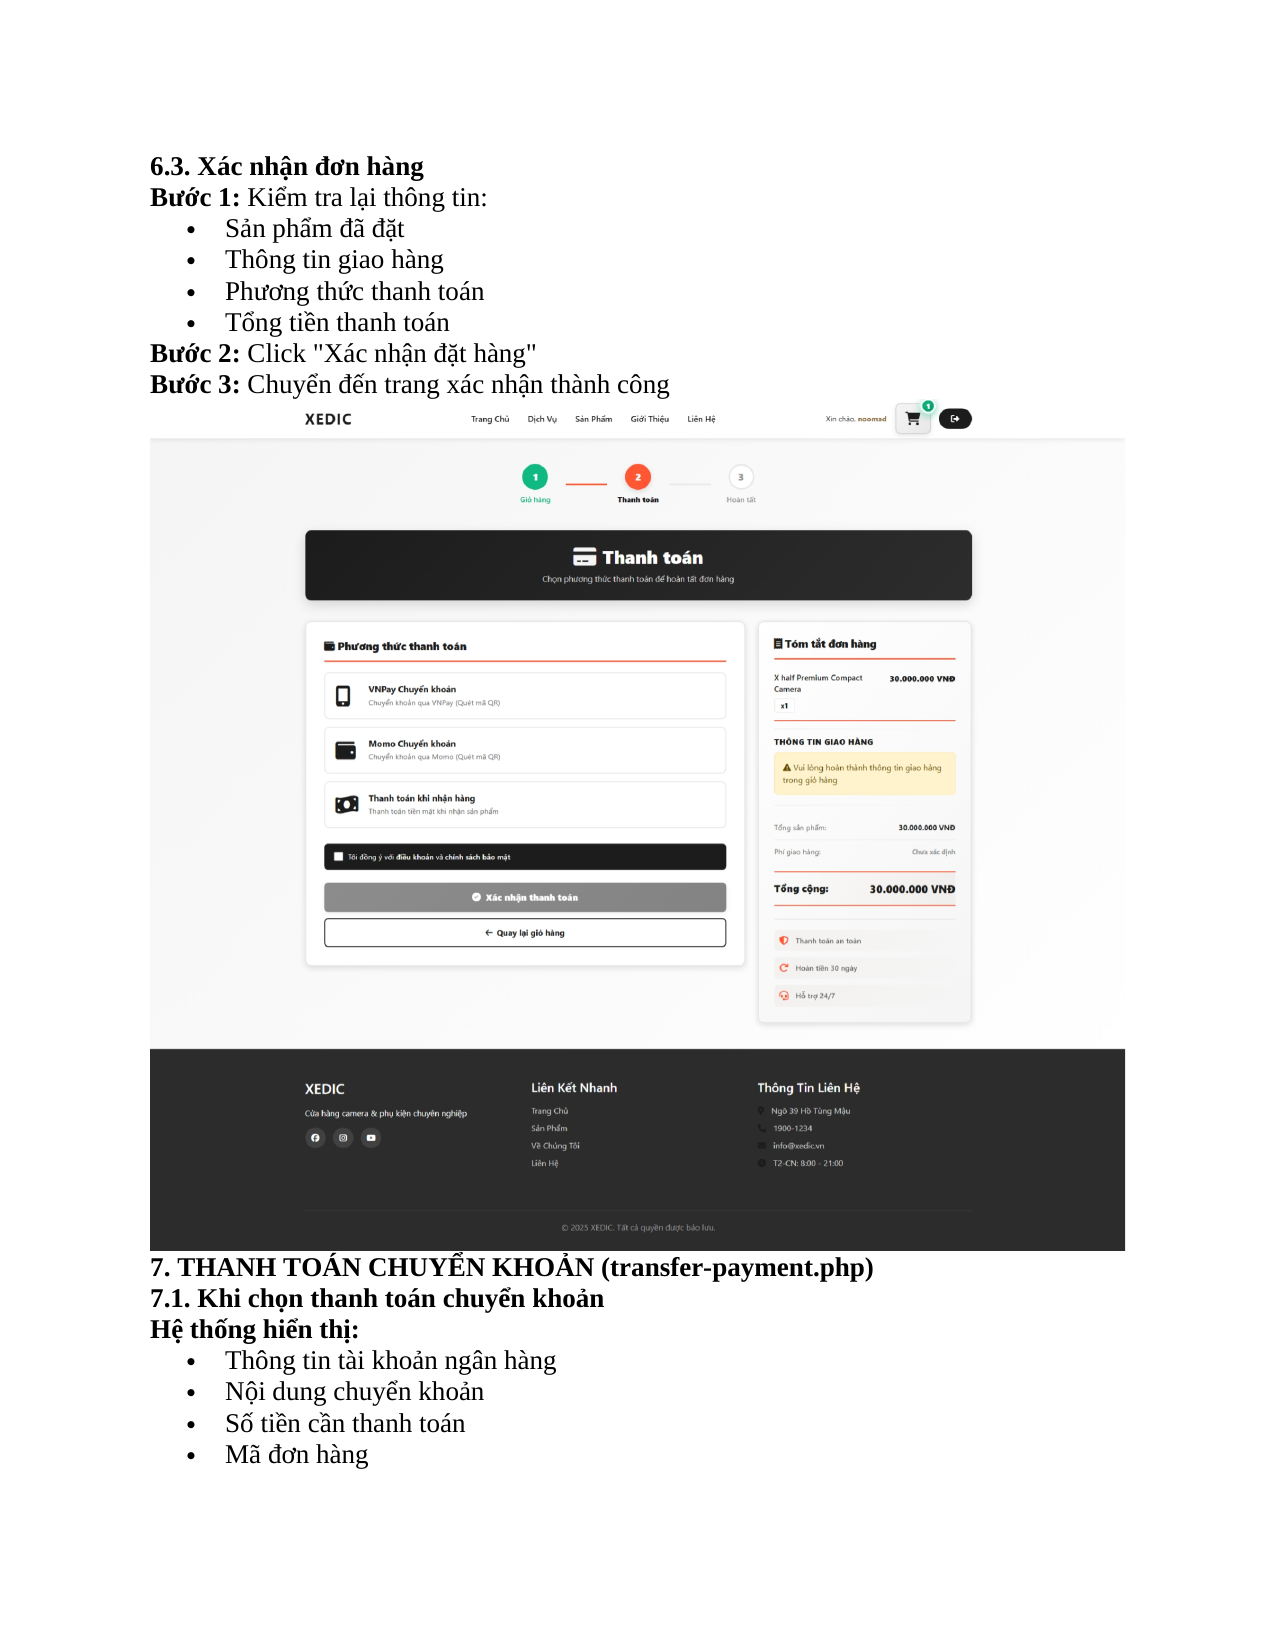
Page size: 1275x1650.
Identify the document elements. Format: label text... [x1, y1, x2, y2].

text Bước 2: Click "Xác nhận đặt hàng" [150, 337, 1125, 368]
list Nội dung chuyển khoản [187, 1376, 1125, 1407]
list Thông tin giao hàng [187, 243, 1125, 274]
text Bước 3: Chuyển đến trang xác nhận thành công [150, 368, 1125, 399]
text 7.1. Khi chọn thanh toán chuyển khoản [150, 1282, 1125, 1313]
list Số tiền cần thanh toán [187, 1407, 1125, 1438]
list Tổng tiền thanh toán [187, 306, 1125, 337]
list Phương thức thanh toán [187, 274, 1125, 306]
text Hệ thống hiển thị: [150, 1313, 1125, 1344]
list Thông tin tài khoản ngân hàng [187, 1344, 1125, 1376]
picture [150, 399, 1125, 1251]
text Bước 1: Kiểm tra lại thông tin: [150, 181, 1125, 212]
list Sản phẩm đã đặt [187, 212, 1125, 243]
text 6.3. Xác nhận đơn hàng [150, 150, 1125, 181]
text 7. THANH TOÁN CHUYỂN KHOẢN (transfer-payment.php) [150, 1251, 1125, 1282]
list Mã đơn hàng [187, 1438, 1125, 1469]
